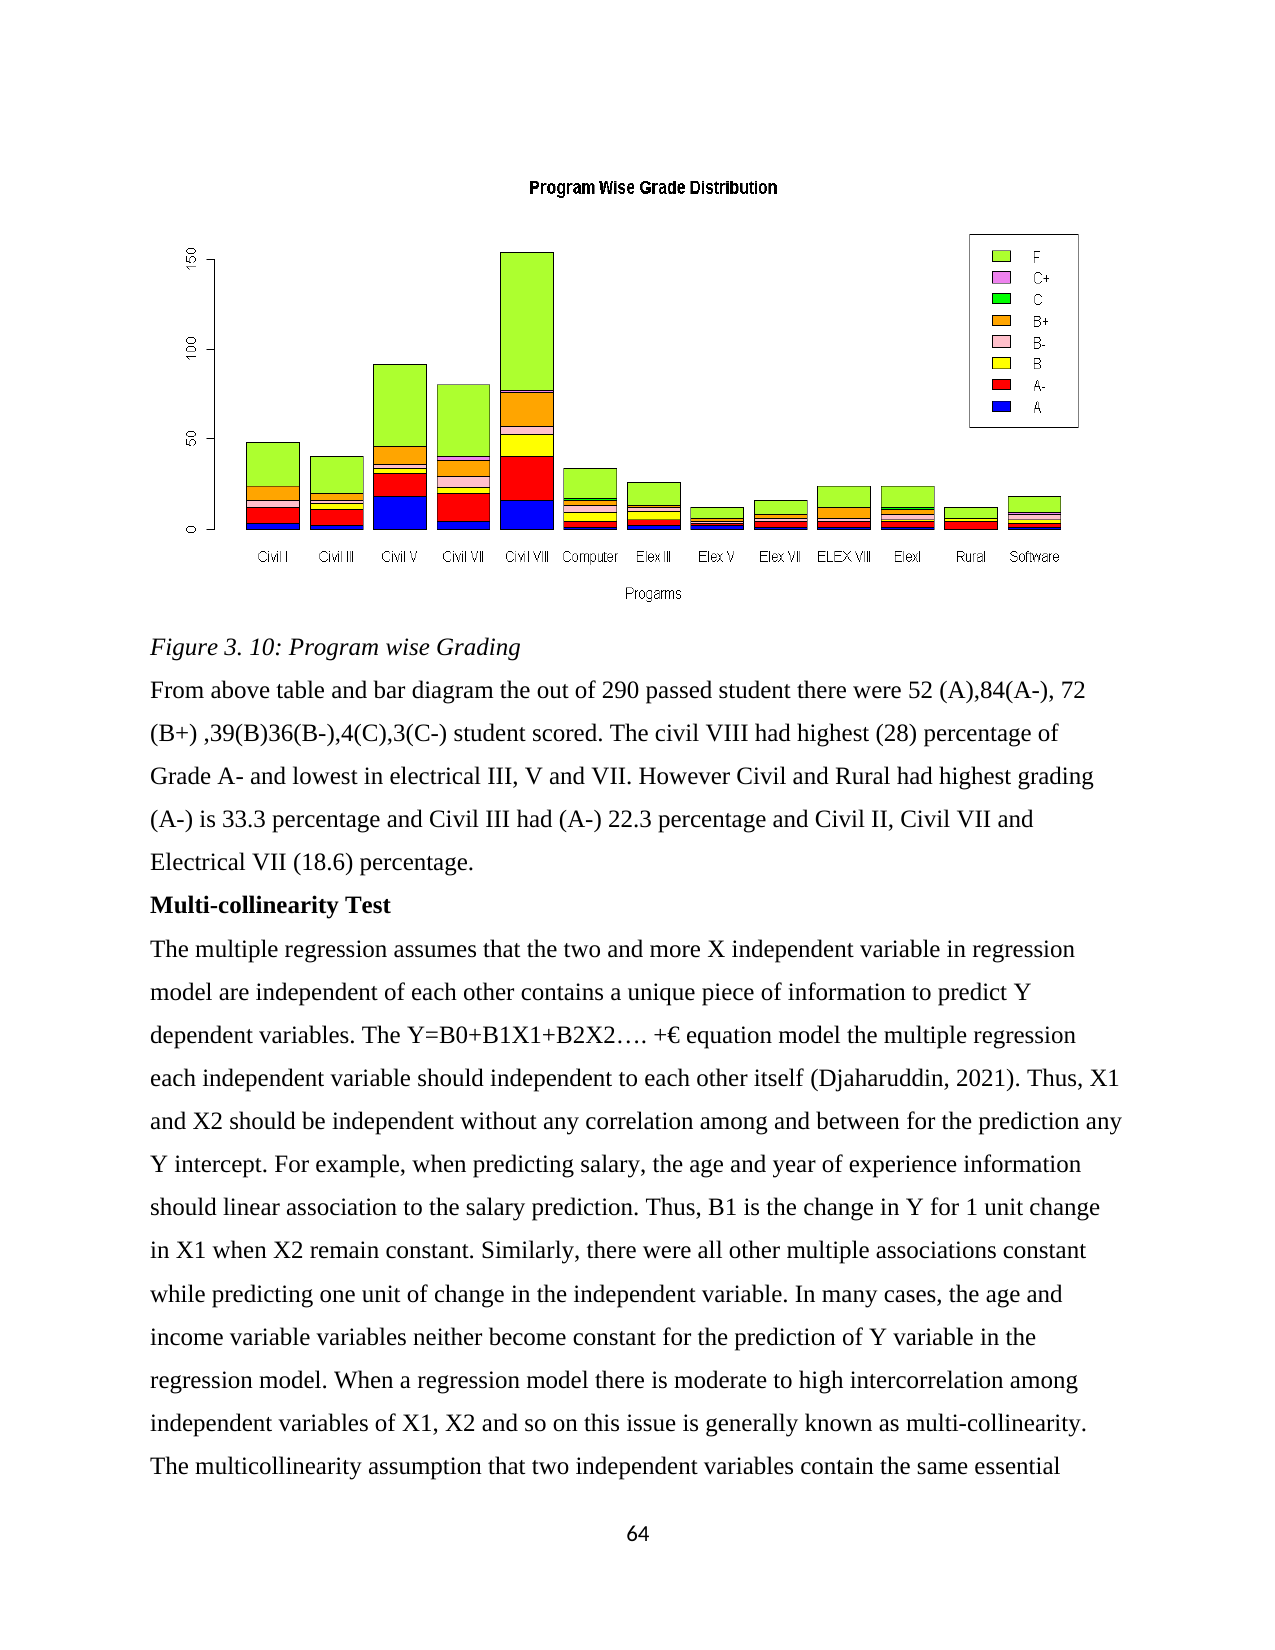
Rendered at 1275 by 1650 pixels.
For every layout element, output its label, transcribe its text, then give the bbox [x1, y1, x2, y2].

subtitle Multi-collinearity Test [150, 891, 1125, 919]
picture [150, 150, 1125, 621]
text Figure 3. 10: Program wise Grading [150, 632, 1125, 661]
text From above table and bar diagram the out of 290 passed student there were 52 (A),84(A-), 72 (B+) ,39(B)36(B-),4(C),3(C-) student scored. The civil VIII had highest (28) percentage of Grade A- and lowest in electrical III, V and VII. However Civil and Rural had highest grading (A-) is 33.3 percentage and Civil III had (A-) 22.3 percentage and Civil II, Civil VII and Electrical VII (18.6) percentage. [150, 675, 1125, 876]
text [150, 934, 1125, 1480]
